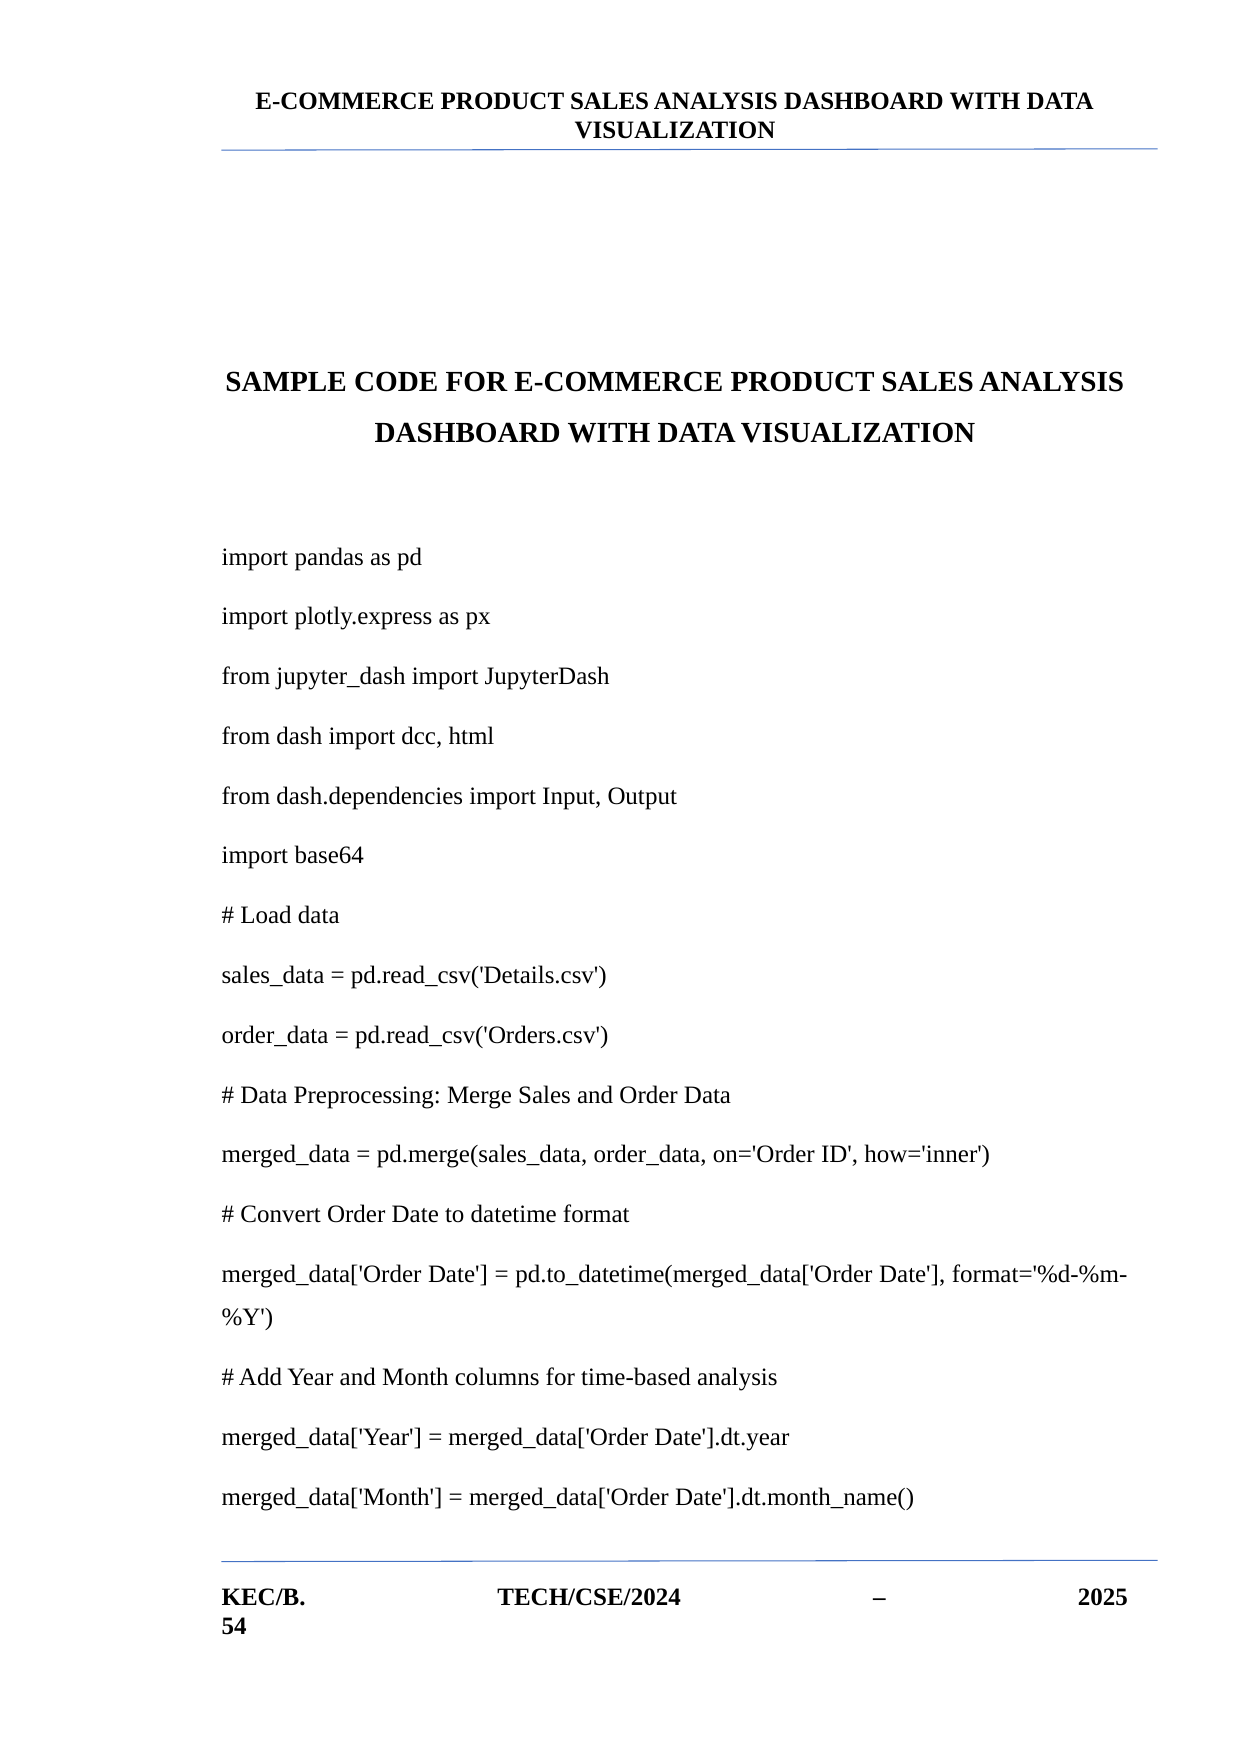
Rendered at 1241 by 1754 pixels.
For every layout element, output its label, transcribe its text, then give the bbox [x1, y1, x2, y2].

text import base64 [221, 841, 1128, 869]
text merged_data = pd.merge(sales_data, order_data, on='Order ID', how='inner') [221, 1139, 1128, 1168]
text SAMPLE CODE FOR E-COMMERCE PRODUCT SALES ANALYSIS DASHBOARD WITH DATA VISUALIZATION [221, 364, 1128, 448]
text import plotly.express as px [221, 601, 1128, 630]
text merged_data['Year'] = merged_data['Order Date'].dt.year [221, 1422, 1128, 1451]
text from dash import dcc, html [221, 721, 1128, 750]
text sales_data = pd.read_csv('Details.csv') [221, 960, 1128, 989]
text from dash.dependencies import Input, Output [221, 781, 1128, 809]
text merged_data['Month'] = merged_data['Order Date'].dt.month_name() [221, 1482, 1128, 1510]
text order_data = pd.read_csv('Orders.csv') [221, 1020, 1128, 1049]
text # Data Preprocessing: Merge Sales and Order Data [221, 1080, 1128, 1108]
text # Load data [221, 900, 1128, 929]
text # Convert Order Date to datetime format [221, 1199, 1128, 1228]
text # Add Year and Month columns for time-based analysis [221, 1362, 1128, 1391]
text import pandas as pd [221, 542, 1128, 570]
text from jupyter_dash import JupyterDash [221, 661, 1128, 690]
text merged_data['Order Date'] = pd.to_datetime(merged_data['Order Date'], format='%d-%m-%Y') [221, 1259, 1128, 1331]
